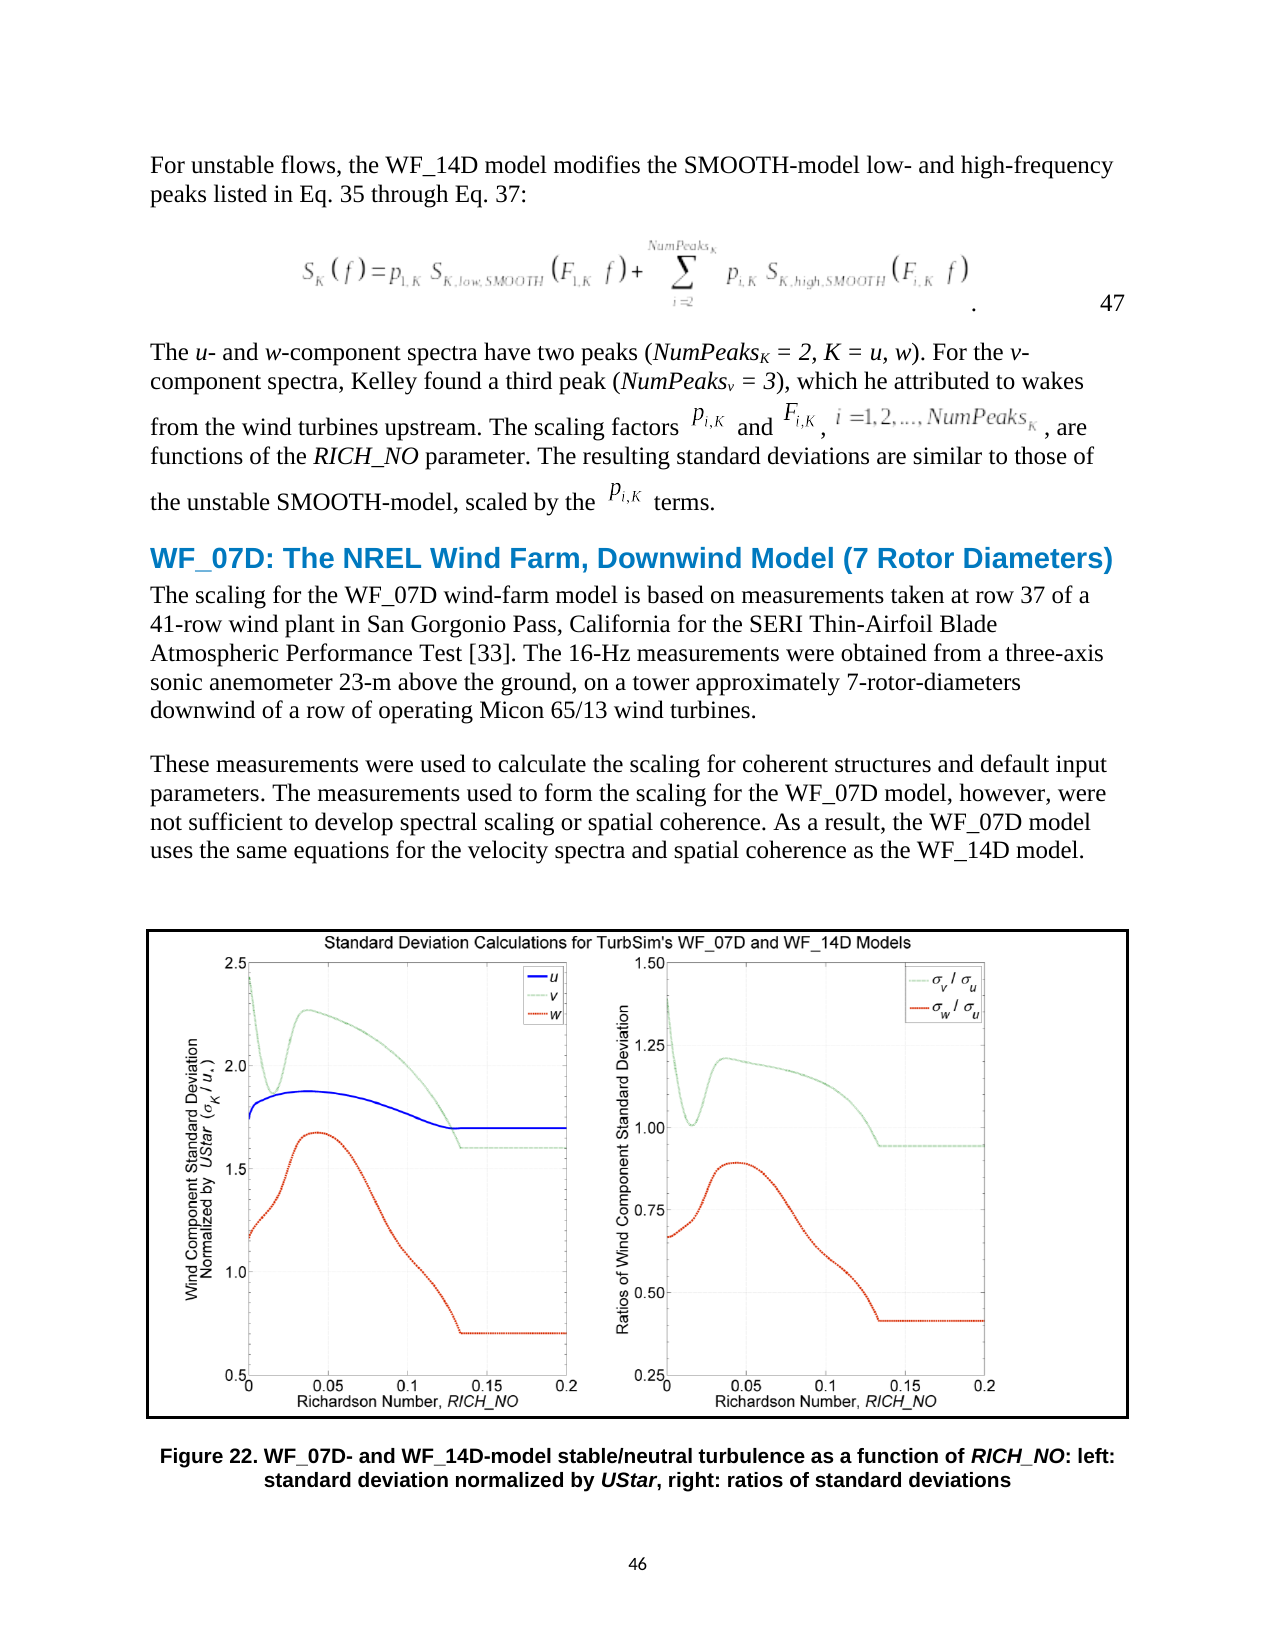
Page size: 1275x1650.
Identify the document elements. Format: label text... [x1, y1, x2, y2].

text WF_07D: The NREL Wind Farm, Downwind Model (7 Rotor Diameters) [150, 541, 1125, 574]
picture [162, 934, 1003, 1414]
text The u- and w-component spectra have two peaks (NumPeaksK = 2, K = u, w). For the v-component spectra, Kelley found a third peak (NumPeaksv = 3), which he attributed to wakes from the wind turbines upstream. The scaling factors and , , are functions of the RICH_NO parameter. The resulting standard deviations are similar to those of the unstable SMOOTH-model, scaled by the terms. [150, 337, 1125, 516]
text . (47) [150, 232, 1125, 317]
text The scaling for the WF_07D wind-farm model is based on measurements taken at row 37 of a 41-row wind plant in San Gorgonio Pass, California for the SERI Thin-Airfoil Blade Atmospheric Performance Test [33]. The 16-Hz measurements were obtained from a three-axis sonic anemometer 23-m above the ground, on a tower approximately 7-rotor-diameters downwind of a row of operating Micon 65/13 wind turbines. [150, 581, 1125, 724]
text These measurements were used to calculate the scaling for coherent structures and default input parameters. The measurements used to form the scaling for the WF_07D model, however, were not sufficient to develop spectral scaling or spatial coherence. As a result, the WF_07D model uses the same equations for the velocity spectra and spatial coherence as the WF_14D model. [150, 749, 1125, 864]
text For unstable flows, the WF_14D model modifies the SMOOTH-model low- and high-frequency peaks listed in Eq. (35) through Eq. (37): [150, 150, 1125, 207]
